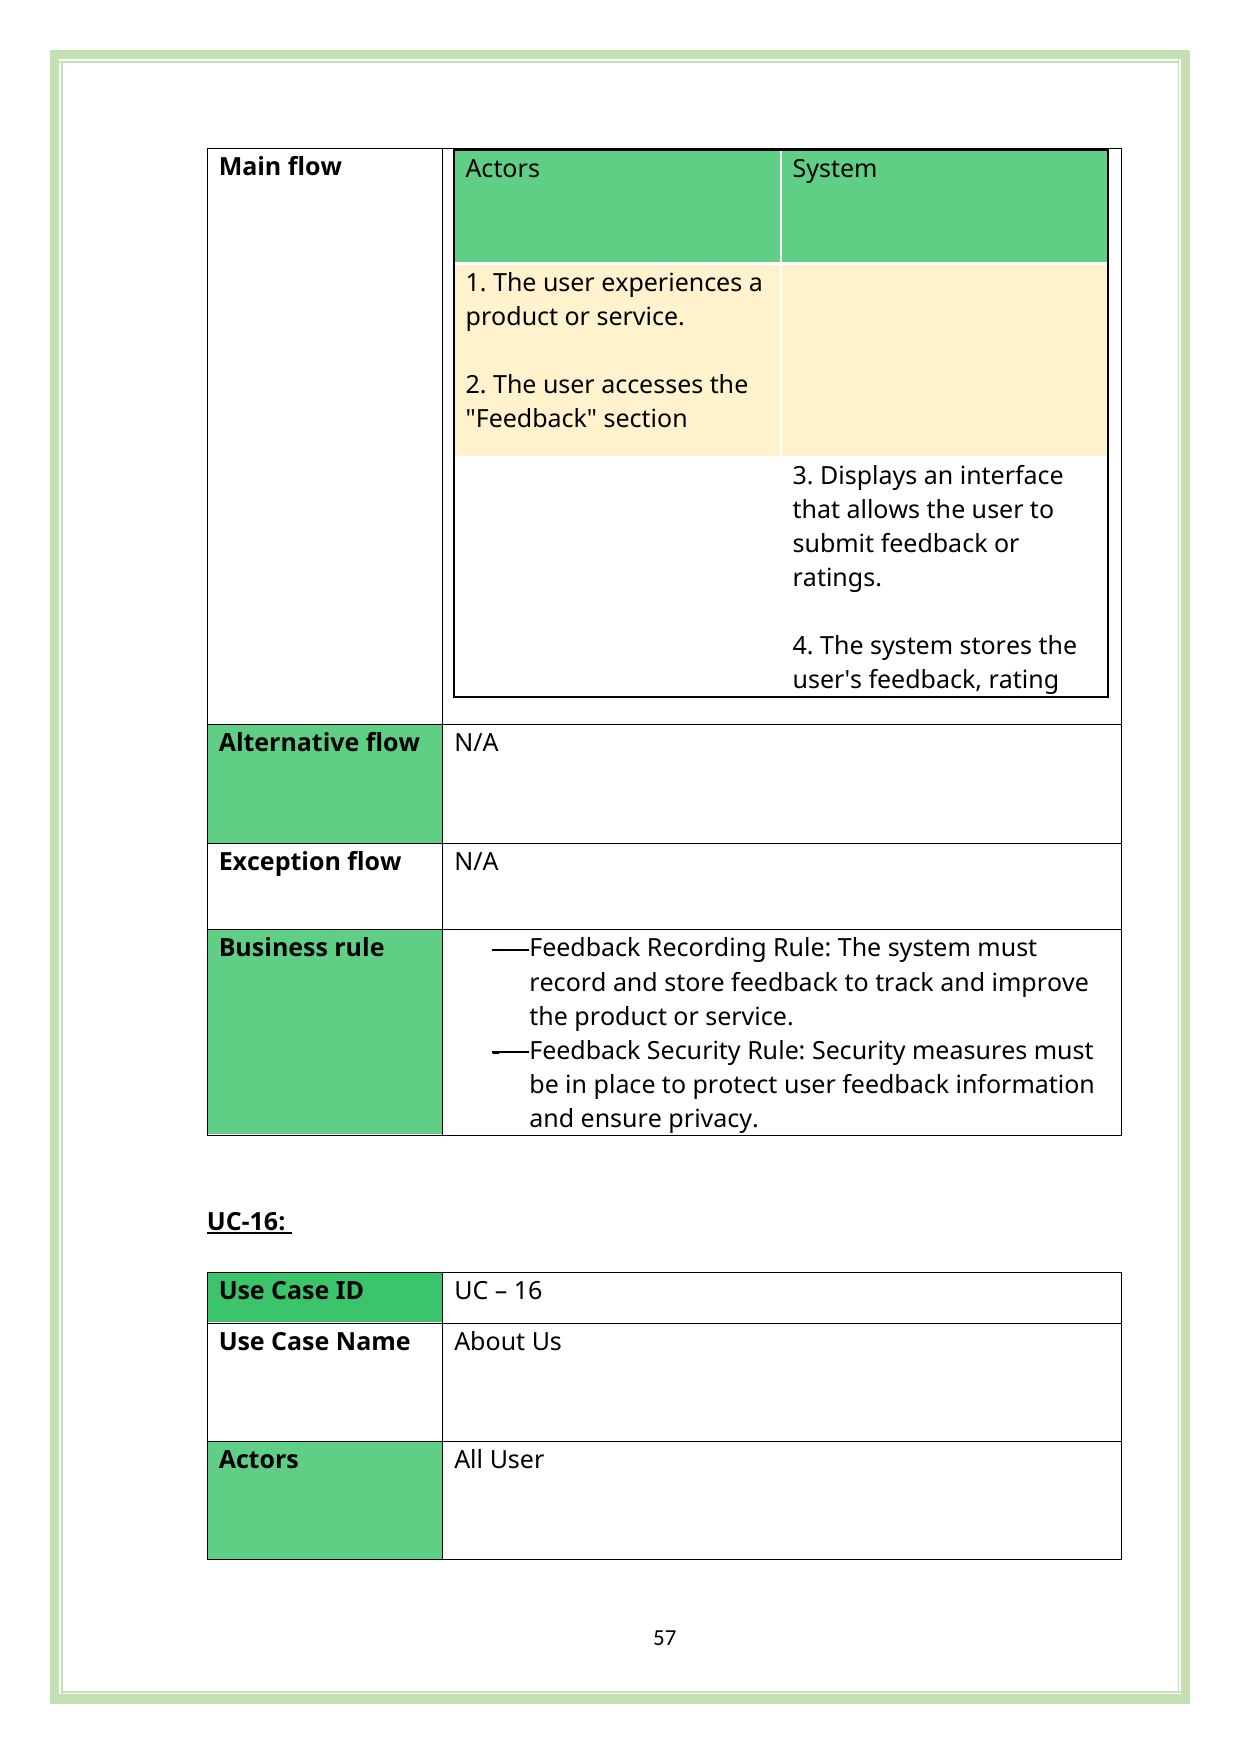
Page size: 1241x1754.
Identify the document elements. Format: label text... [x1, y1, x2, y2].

text UC-16: [207, 1204, 1122, 1238]
table_cell Actors [208, 1442, 442, 1559]
table_cell Exception flow [208, 844, 442, 929]
table_cell All User [443, 1442, 1121, 1559]
table_cell N/A [443, 844, 1121, 929]
table_header UC – 16 [443, 1273, 1121, 1322]
table_cell Alternative flow [208, 725, 442, 843]
table_cell [443, 149, 1121, 724]
table_cell N/A [443, 725, 1121, 843]
table_cell About Us [443, 1324, 1121, 1441]
table_header Use Case ID [208, 1273, 442, 1322]
table_cell Use Case Name [208, 1324, 442, 1441]
table_cell Feedback Recording Rule: The system must record and store feedback to track and improve the product or service. Feedback Security Rule: Security measures must be in place to protect user feedback information and ensure privacy. [443, 930, 1121, 1134]
table_cell Main flow [208, 149, 442, 724]
table_cell Business rule [208, 930, 442, 1134]
